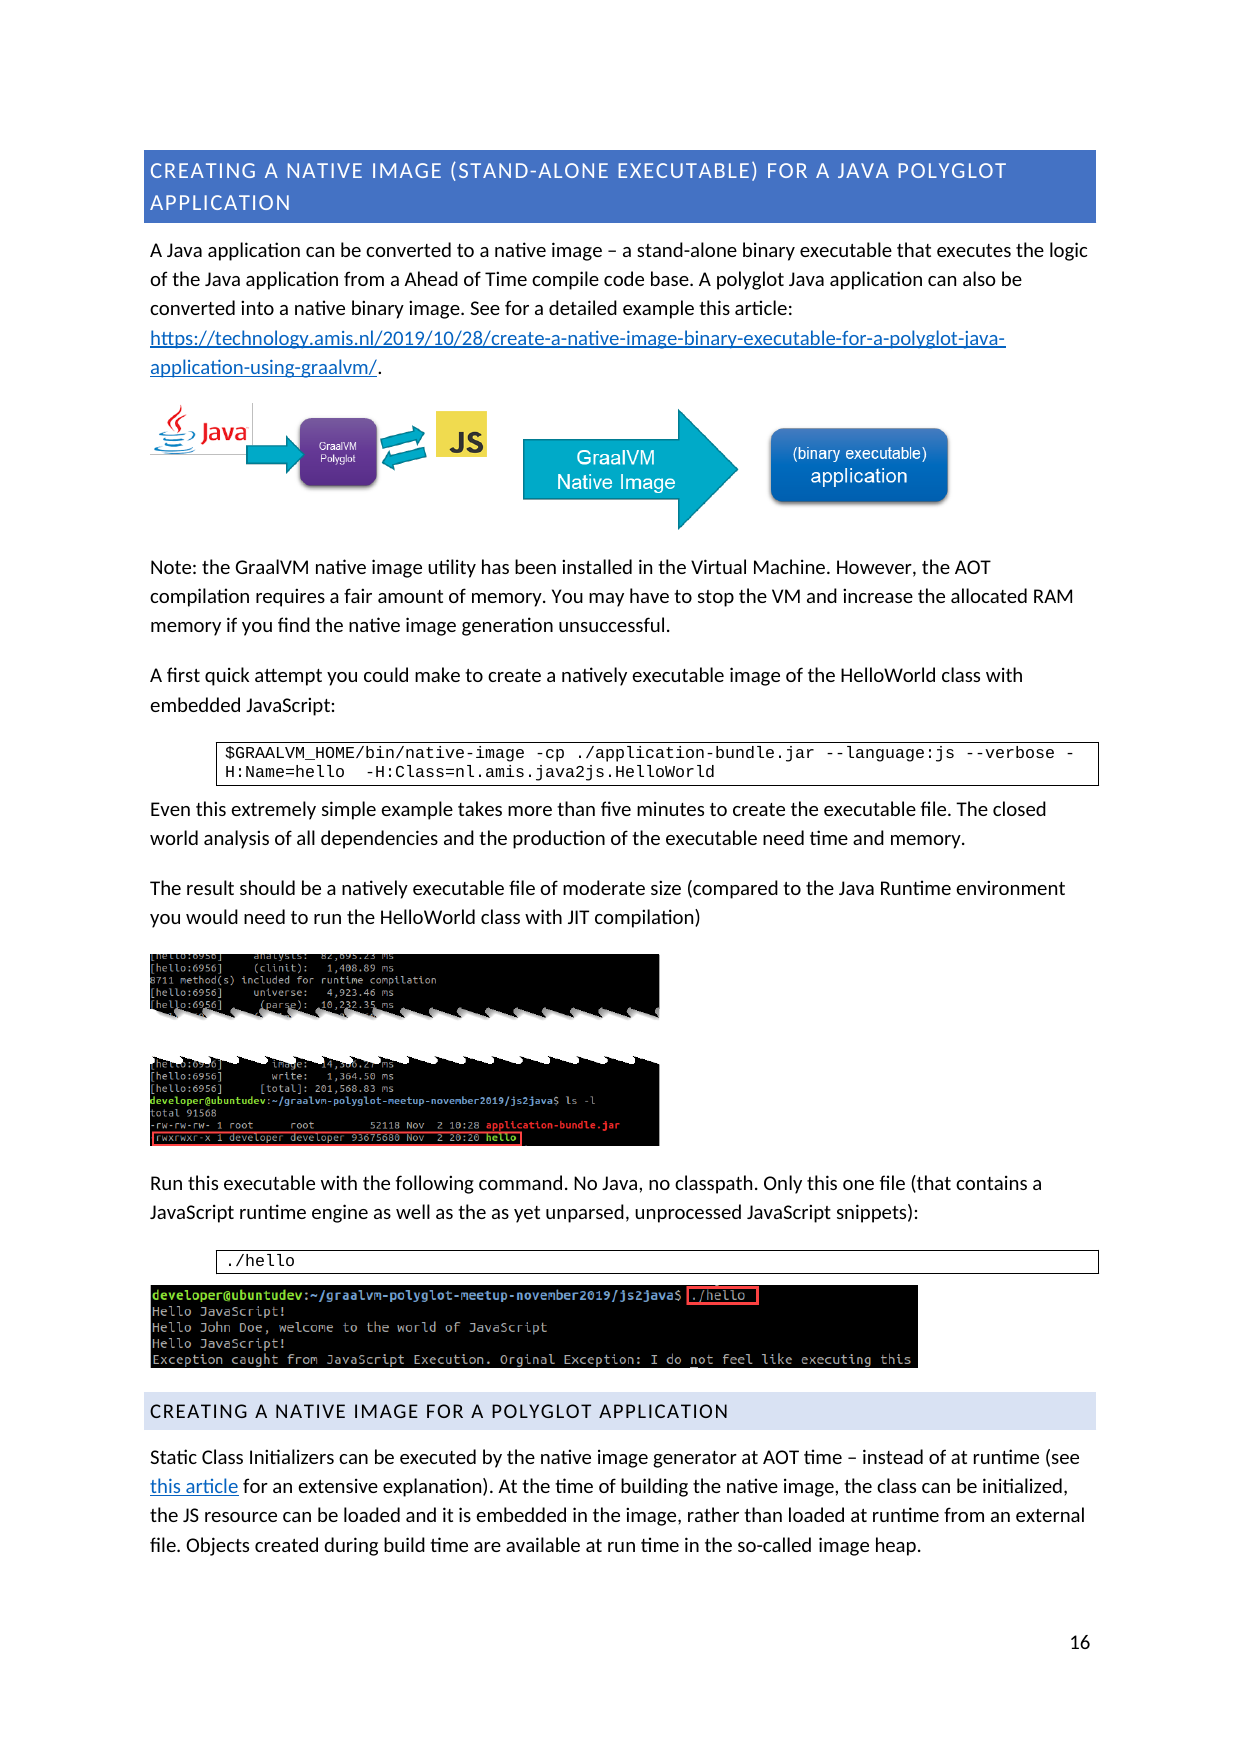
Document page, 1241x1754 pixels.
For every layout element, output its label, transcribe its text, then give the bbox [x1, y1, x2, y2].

text Note: the GraalVM native image utility has been installed in the Virtual Machine. However, the AOT compilation requires a fair amount of memory. You may have to stop the VM and increase the allocated RAM memory if you find the native image generation unsuccessful. [150, 554, 1090, 638]
text Run this executable with the following command. No Java, no classpath. Only this one file (that contains a JavaScript runtime engine as well as the as yet unparsed, unprocessed JavaScript snippets): [150, 1170, 1090, 1225]
subtitle Creating a native image (stand-alone executable) for a Java polyglot application [150, 156, 1090, 216]
text Even this extremely simple example takes more than five minutes to create the executable file. The closed world analysis of all dependencies and the production of the executable need time and memory. [150, 796, 1090, 851]
picture [150, 954, 660, 1146]
picture [150, 1285, 918, 1368]
picture [150, 403, 954, 530]
text A Java application can be converted to a native image – a stand-alone binary executable that executes the logic of the Java application from a Ahead of Time compile code base. A polyglot Java application can also be converted into a native binary image. See for a detailed example this article: https://technology.amis.nl/2019/10/28/create-a-native-image-binary-executable-for-a-polyglot-java-application-using-graalvm/. [150, 237, 1090, 379]
text ./hello [217, 1251, 1098, 1273]
text $GRAALVM_HOME/bin/native-image -cp ./application-bundle.jar --language:js --verbose -H:Name=hello -H:Class=nl.amis.java2js.HelloWorld [217, 743, 1098, 785]
text The result should be a natively executable file of moderate size (compared to the Java Runtime environment you would need to run the HelloWorld class with JIT compilation) [150, 875, 1090, 930]
text A first quick attempt you could make to create a natively executable image of the HelloWorld class with embedded JavaScript: [150, 663, 1090, 717]
text Static Class Initializers can be executed by the native image generator at AOT time – instead of at runtime (see this article for an extensive explanation). At the time of building the native image, the class can be initialized, the JS resource can be loaded and it is embedded in the image, rather than loaded at runtime from an external file. Objects created during build time are available at run time in the so-called image heap. [150, 1444, 1090, 1557]
subtitle Creating a Native Image for a Polyglot Application [150, 1399, 1090, 1424]
